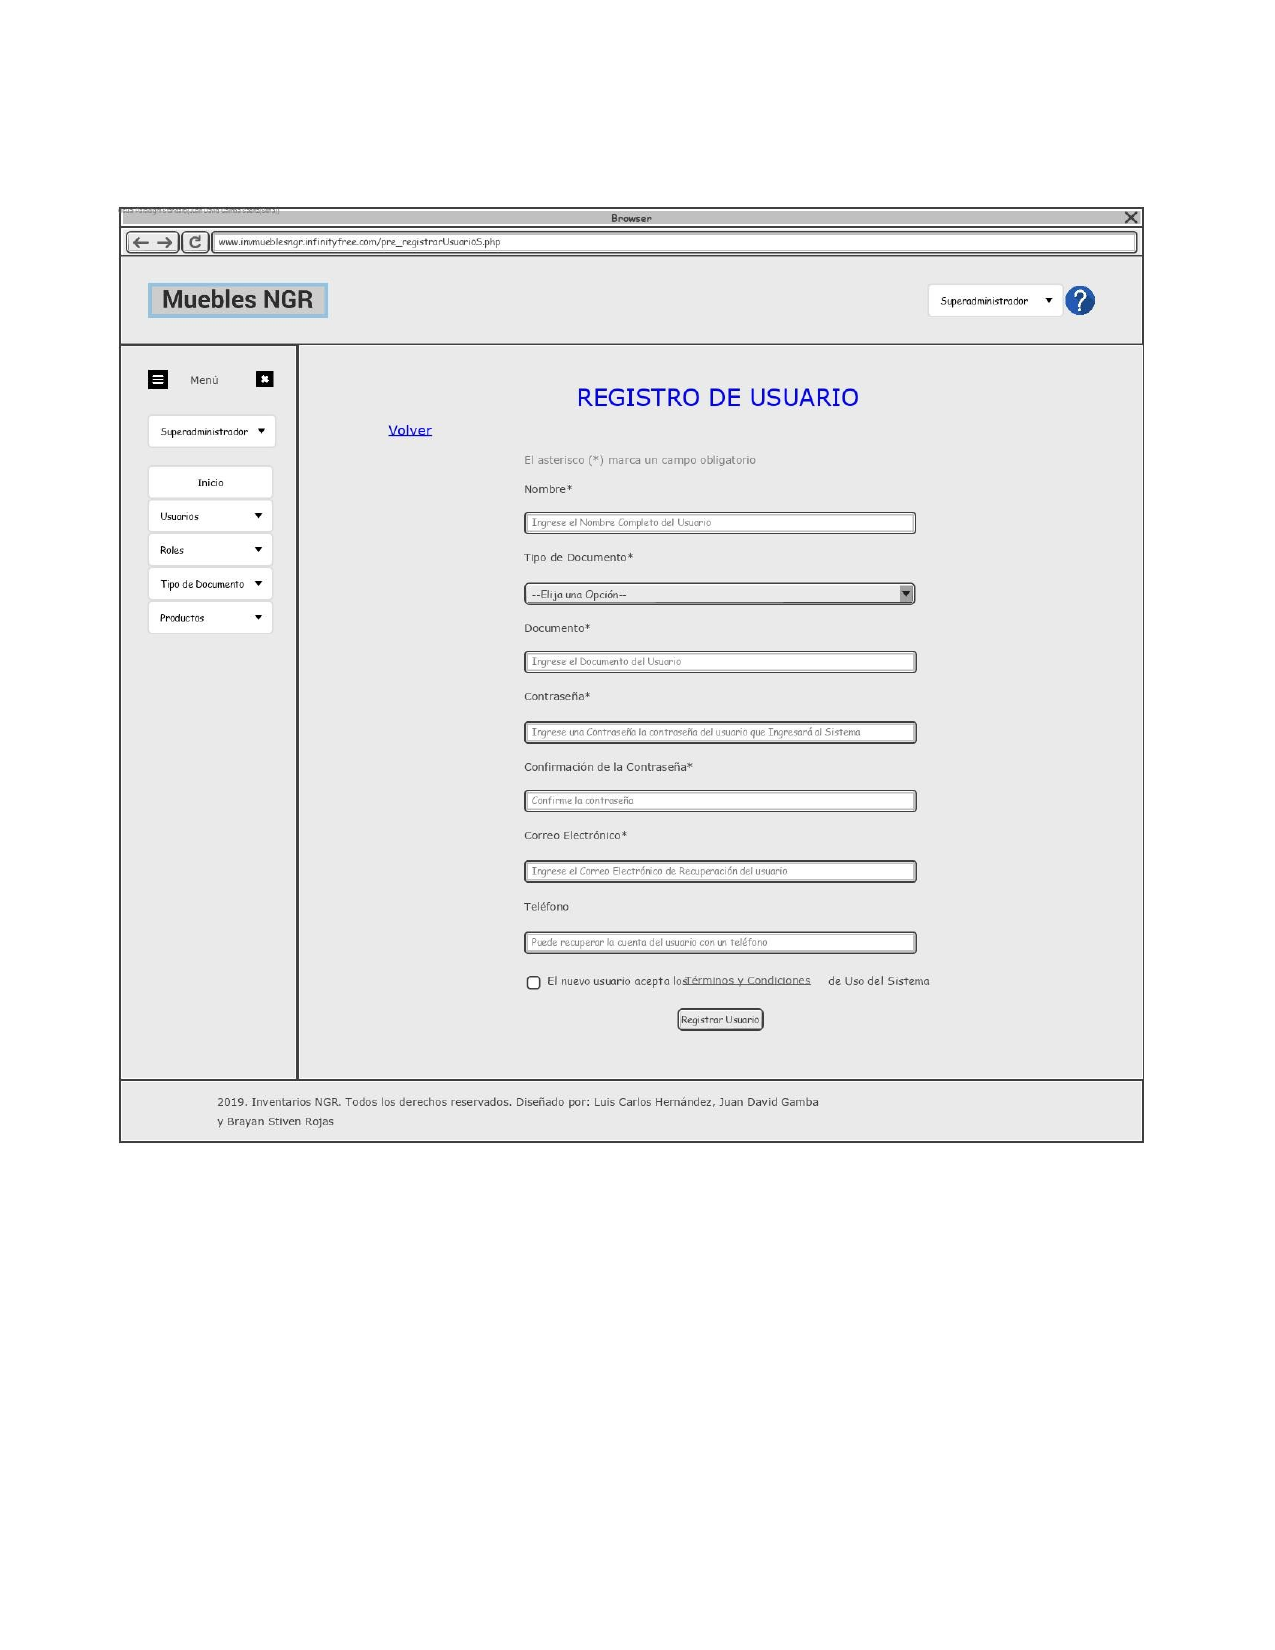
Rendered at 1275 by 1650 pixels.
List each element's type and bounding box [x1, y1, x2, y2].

picture [117, 205, 1144, 1146]
